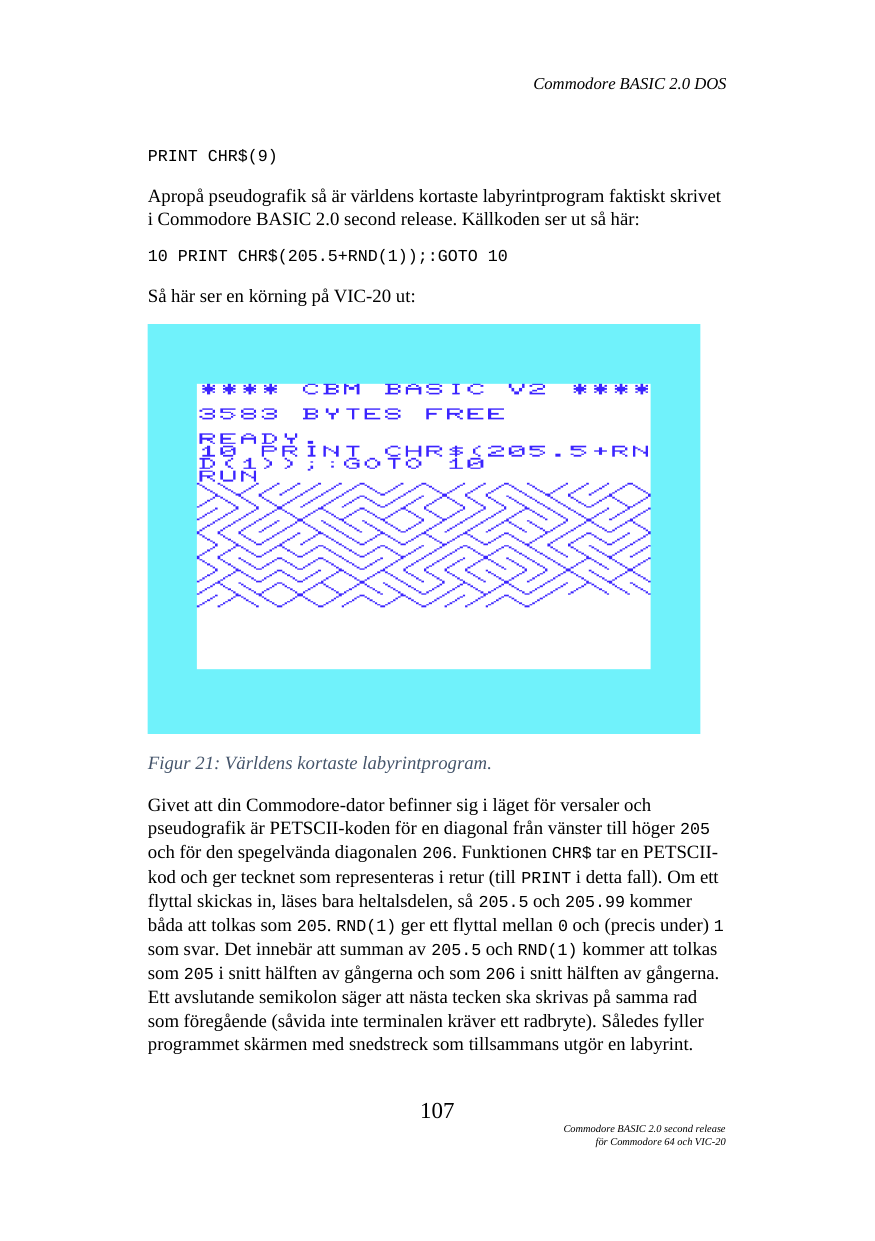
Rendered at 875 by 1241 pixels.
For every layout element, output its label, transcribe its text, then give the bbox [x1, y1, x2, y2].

text PRINT CHR$(9) [148, 148, 726, 167]
text 10 PRINT CHR$(205.5+RND(1));:GOTO 10 [148, 248, 726, 267]
text Figur 21: Världens kortaste labyrintprogram. [148, 752, 726, 773]
text Apropå pseudografik så är världens kortaste labyrintprogram faktiskt skrivet i Commodore BASIC 2.0 second release. Källkoden ser ut så här: [148, 185, 726, 229]
text Så här ser en körning på VIC-20 ut: [148, 285, 726, 306]
picture [147, 324, 701, 734]
text Givet att din Commodore-dator befinner sig i läget för versaler och pseudografik är PETSCII-koden för en diagonal från vänster till höger 205 och för den spegelvända diagonalen 206. Funktionen CHR$ tar en PETSCII-kod och ger tecknet som representeras i retur (till PRINT i detta fall). Om ett flyttal skickas in, läses bara heltalsdelen, så 205.5 och 205.99 kommer båda att tolkas som 205. RND(1) ger ett flyttal mellan 0 och (precis under) 1 som svar. Det innebär att summan av 205.5 och RND(1) kommer att tolkas som 205 i snitt hälften av gångerna och som 206 i snitt hälften av gångerna. Ett avslutande semikolon säger att nästa tecken ska skrivas på samma rad som föregående (såvida inte terminalen kräver ett radbryte). Således fyller programmet skärmen med snedstreck som tillsammans utgör en labyrint. [148, 794, 726, 1054]
